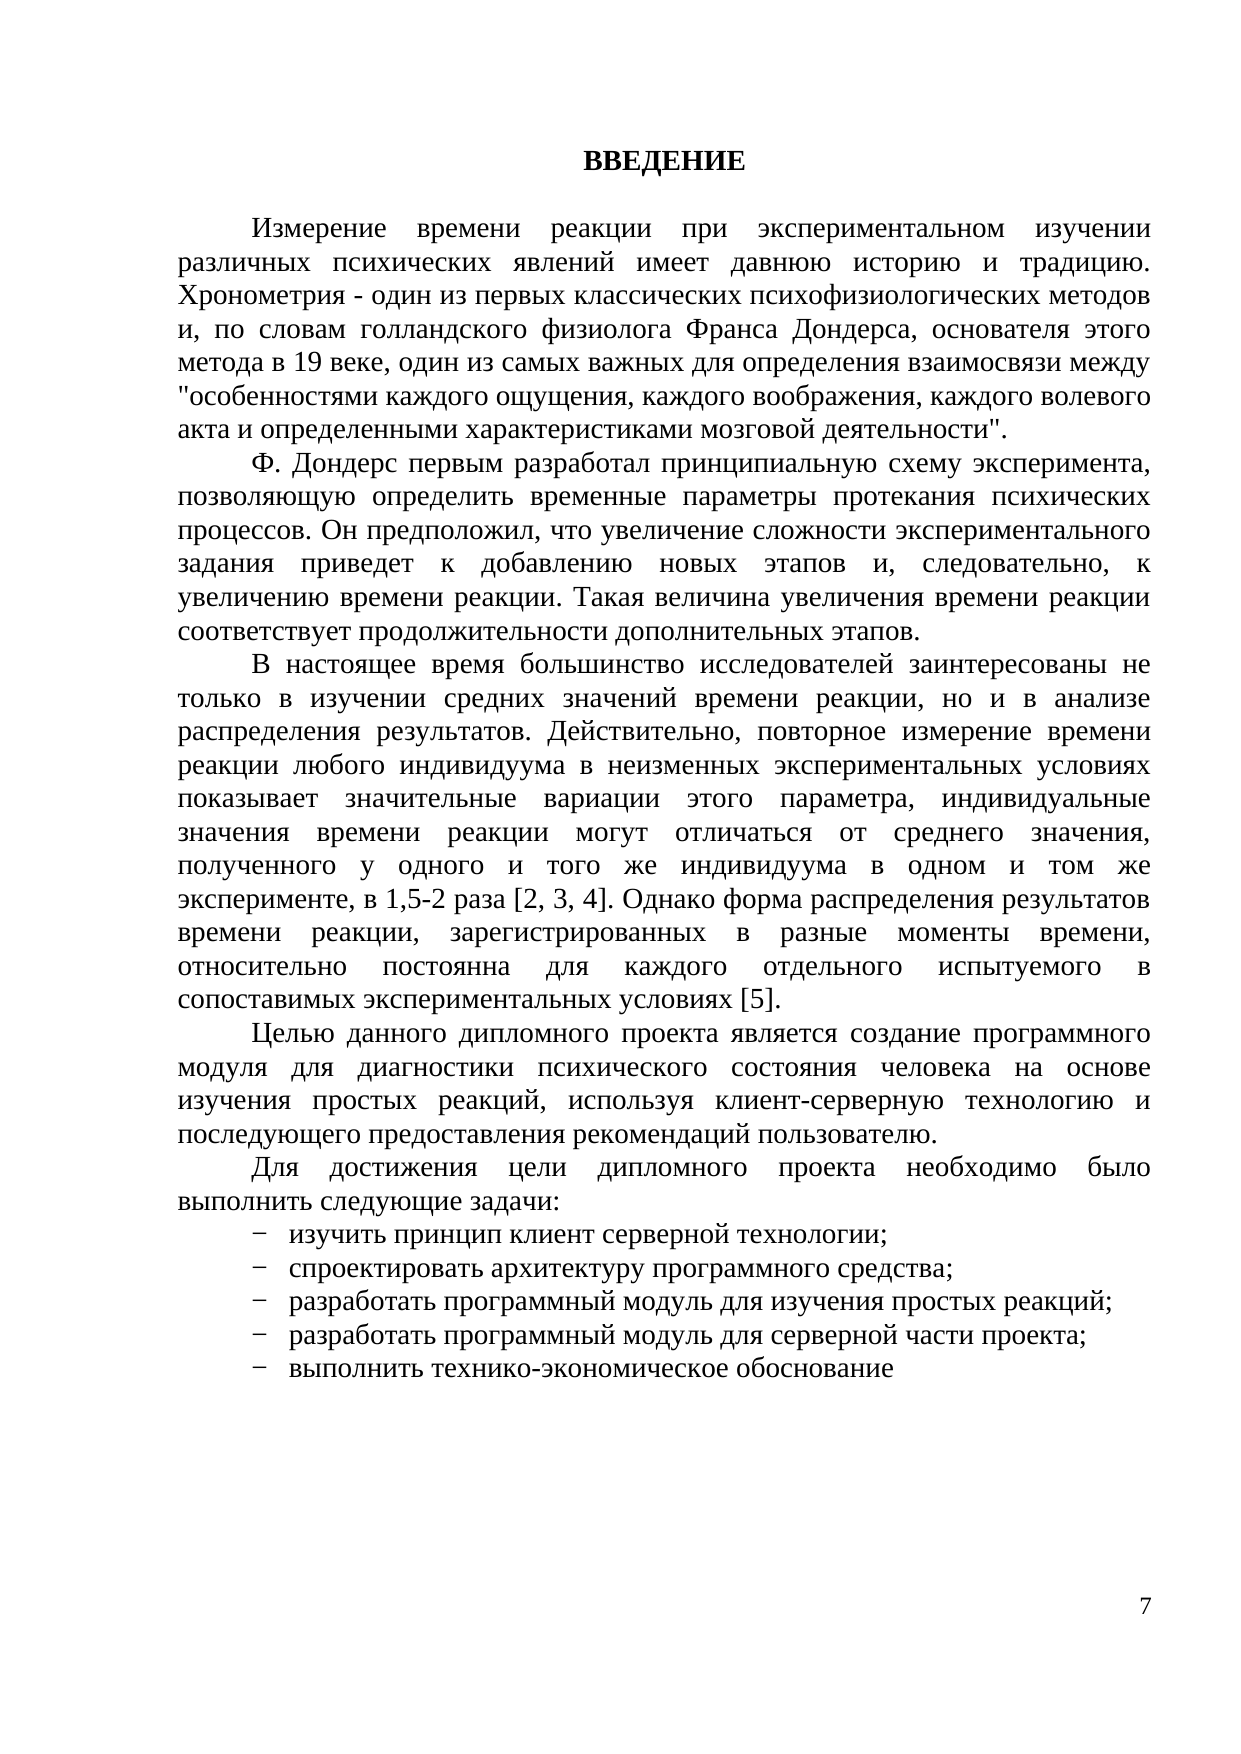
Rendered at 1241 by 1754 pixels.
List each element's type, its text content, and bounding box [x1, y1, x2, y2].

text Целью данного дипломного проекта является создание программного модуля для диагностики психического состояния человека на основе изучения простых реакций, используя клиент-серверную технологию и последующего предоставления рекомендаций пользователю. [177, 1015, 1152, 1149]
text В настоящее время большинство исследователей заинтересованы не только в изучении средних значений времени реакции, но и в анализе распределения результатов. Действительно, повторное измерение времени реакции любого индивидуума в неизменных экспериментальных условиях показывает значительные вариации этого параметра, индивидуальные значения времени реакции могут отличаться от среднего значения, полученного у одного и того же индивидуума в одном и том же эксперименте, в 1,5-2 раза [2, 3, 4]. Однако форма распределения результатов времени реакции, зарегистрированных в разные моменты времени, относительно постоянна для каждого отдельного испытуемого в сопоставимых экспериментальных условиях [5]. [177, 646, 1152, 1015]
text Измерение времени реакции при экспериментальном изучении различных психических явлений имеет давнюю историю и традицию. Хронометрия - один из первых классических психофизиологических методов и, по словам голландского физиолога Франса Дондерса, основателя этого метода в 19 веке, один из самых важных для определения взаимосвязи между "особенностями каждого ощущения, каждого воображения, каждого волевого акта и определенными характеристиками мозговой деятельности". [177, 210, 1152, 445]
text Ф. Дондерс первым разработал принципиальную схему эксперимента, позволяющую определить временные параметры протекания психических процессов. Он предположил, что увеличение сложности экспериментального задания приведет к добавлению новых этапов и, следовательно, к увеличению времени реакции. Такая величина увеличения времени реакции соответствует продолжительности дополнительных этапов. [177, 445, 1152, 646]
list выполнить технико-экономическое обоснование [251, 1351, 1152, 1384]
list спроектировать архитектуру программного средства; [251, 1250, 1152, 1283]
list разработать программный модуль для серверной части проекта; [251, 1317, 1152, 1351]
list изучить принцип клиент серверной технологии; [251, 1216, 1152, 1250]
list Введение [177, 143, 1152, 177]
text Для достижения цели дипломного проекта необходимо было выполнить следующие задачи: [177, 1149, 1152, 1216]
list разработать программный модуль для изучения простых реакций; [251, 1283, 1152, 1317]
